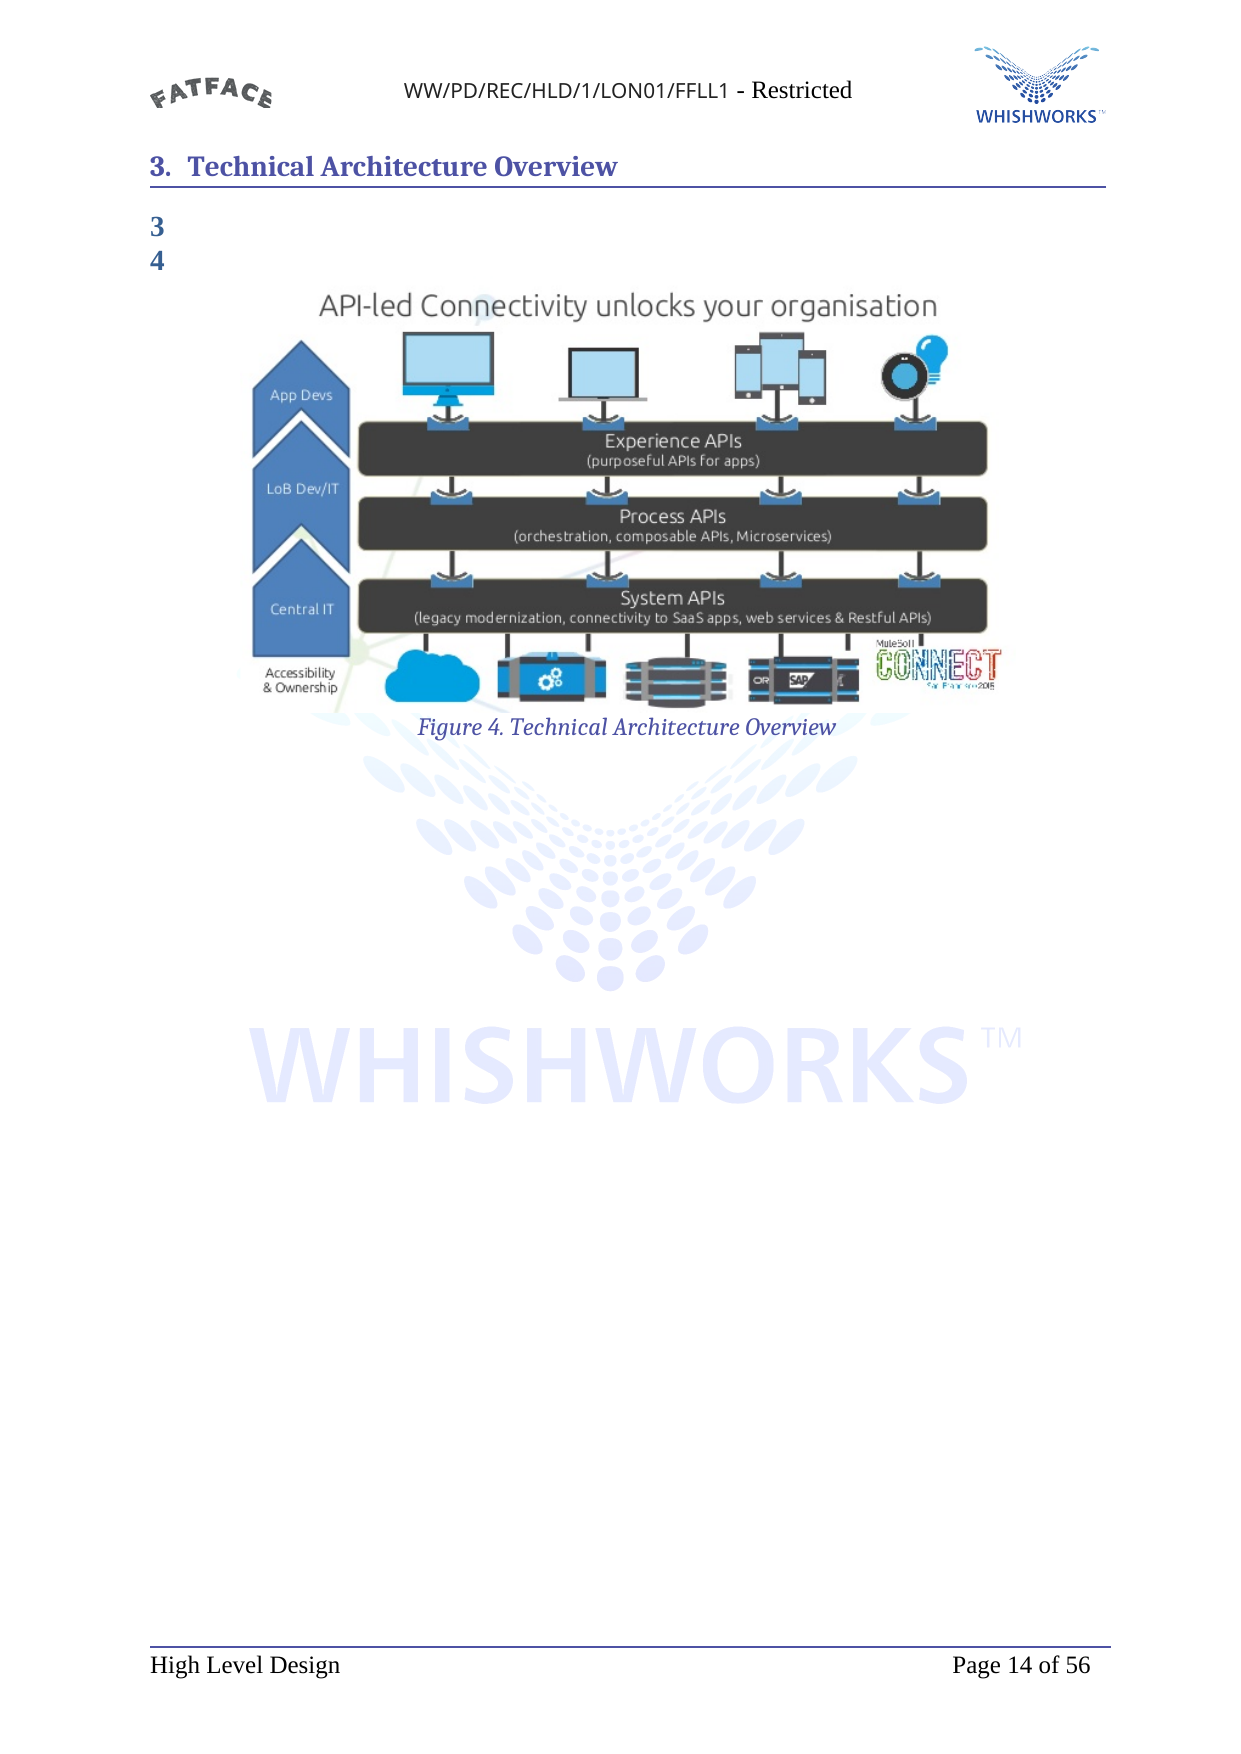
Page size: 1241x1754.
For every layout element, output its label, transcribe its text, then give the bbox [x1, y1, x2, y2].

subtitle Technical Architecture Overview [150, 150, 1106, 186]
picture [974, 46, 1106, 123]
picture [240, 276, 1016, 713]
picture [150, 77, 272, 108]
